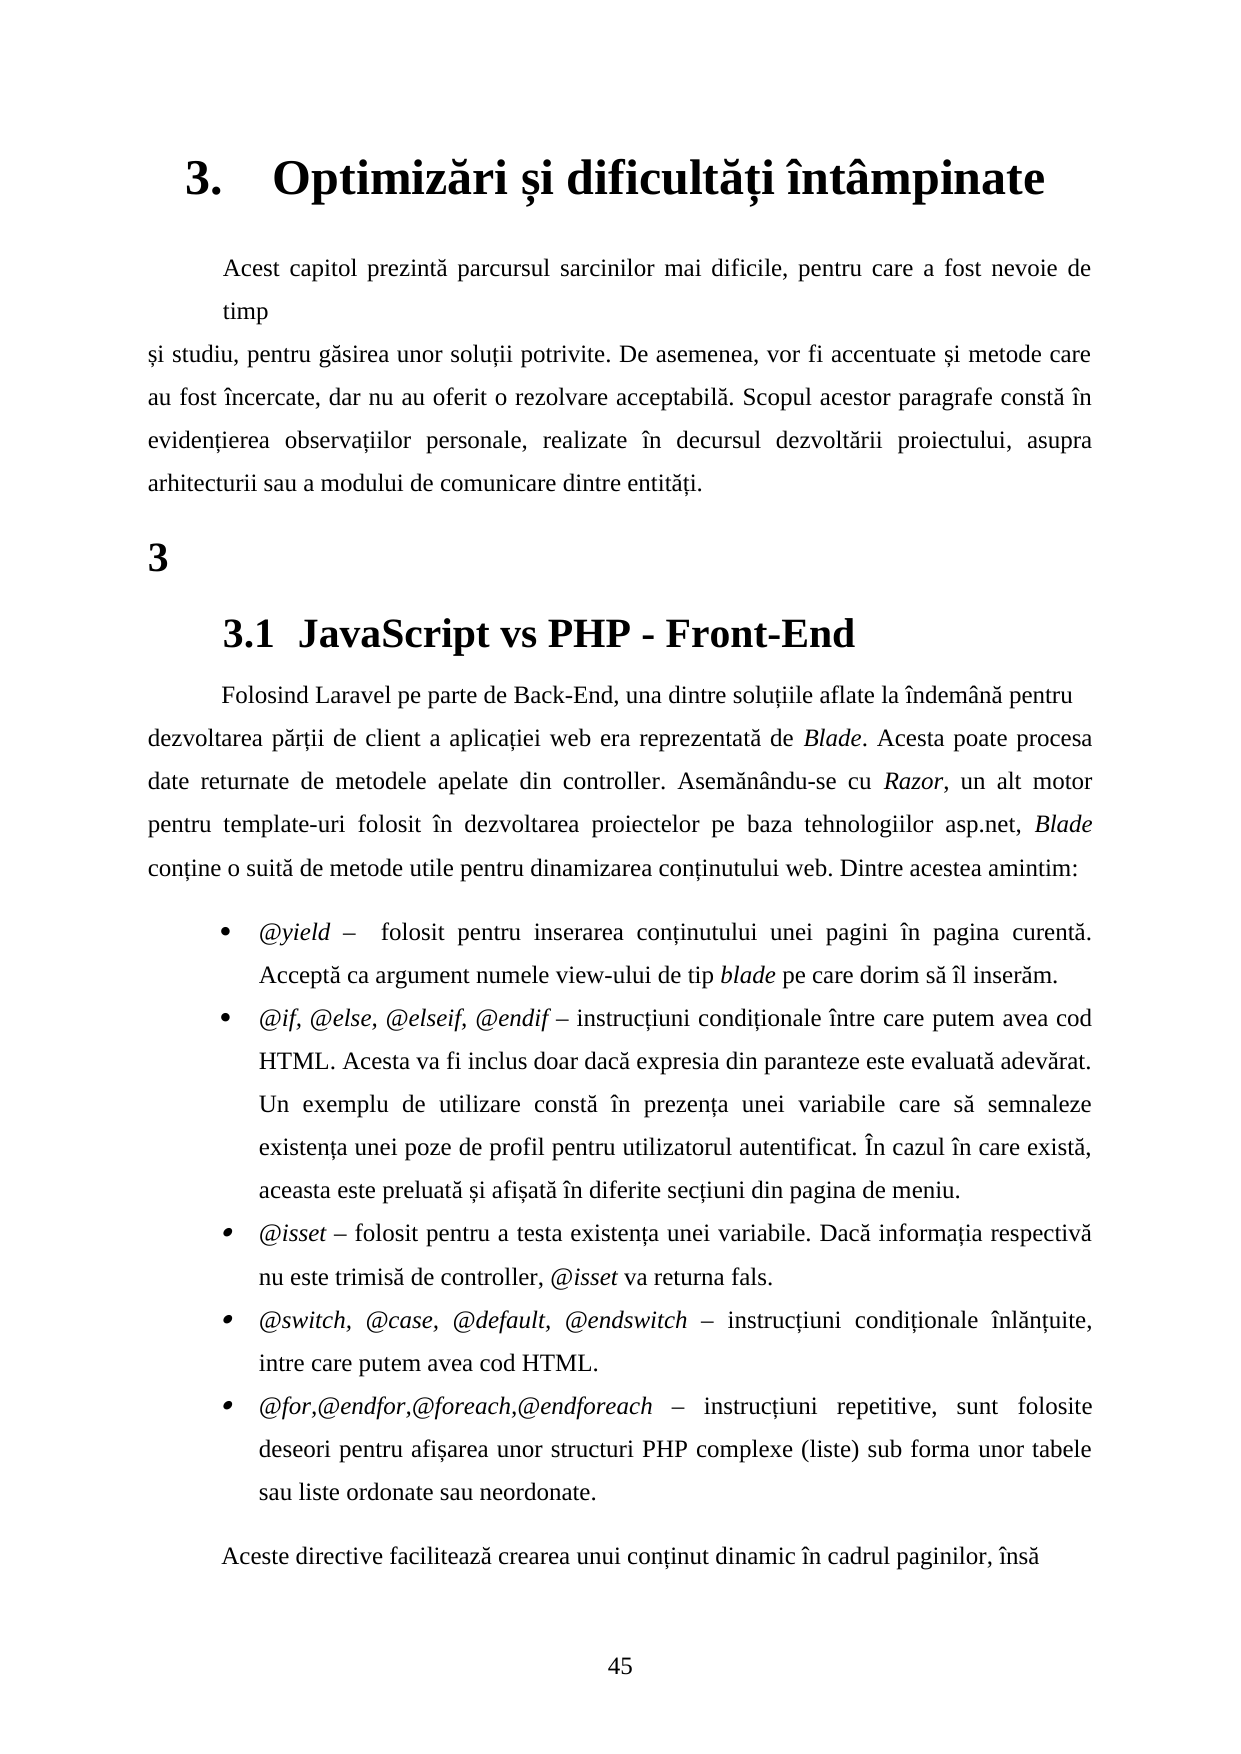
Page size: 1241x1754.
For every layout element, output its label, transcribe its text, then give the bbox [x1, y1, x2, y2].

list @if, @else, @elseif, @endif – instrucțiuni condiționale între care putem avea cod HTML. Acesta va fi inclus doar dacă expresia din paranteze este evaluată adevărat. Un exemplu de utilizare constă în prezența unei variabile care să semnaleze existența unei poze de profil pentru utilizatorul autentificat. În cazul în care există, aceasta este preluată și afișată în diferite secțiuni din pagina de meniu. [221, 1003, 1093, 1204]
list @switch, @case, @default, @endswitch – instrucțiuni condiționale înlănțuite, intre care putem avea cod HTML. [221, 1305, 1093, 1377]
subtitle JavaScript vs PHP - Front-End [223, 608, 1093, 656]
list @isset – folosit pentru a testa existența unei variabile. Dacă informația respectivă nu este trimisă de controller, @isset va returna fals. [221, 1218, 1093, 1290]
text Acest capitol prezintă parcursul sarcinilor mai dificile, pentru care a fost nevoie de timp [223, 253, 1093, 324]
subtitle Optimizări și dificultăți întâmpinate [185, 148, 1093, 205]
text Aceste directive facilitează crearea unui conținut dinamic în cadrul paginilor, însă [221, 1541, 1093, 1570]
list @for,@endfor,@foreach,@endforeach – instrucțiuni repetitive, sunt folosite deseori pentru afișarea unor structuri PHP complexe (liste) sub forma unor tabele sau liste ordonate sau neordonate. [221, 1391, 1093, 1506]
text Folosind Laravel pe parte de Back-End, una dintre soluțiile aflate la îndemână pentru [221, 680, 1093, 709]
text și studiu, pentru găsirea unor soluții potrivite. De asemenea, vor fi accentuate și metode care au fost încercate, dar nu au oferit o rezolvare acceptabilă. Scopul acestor paragrafe constă în evidențierea observațiilor personale, realizate în decursul dezvoltării proiectului, asupra arhitecturii sau a modului de comunicare dintre entități. [148, 339, 1093, 497]
text dezvoltarea părții de client a aplicației web era reprezentată de Blade. Acesta poate procesa date returnate de metodele apelate din controller. Asemănându-se cu Razor, un alt motor pentru template-uri folosit în dezvoltarea proiectelor pe baza tehnologiilor asp.net, Blade conține o suită de metode utile pentru dinamizarea conținutului web. Dintre acestea amintim: [148, 723, 1093, 881]
list @yield – folosit pentru inserarea conținutului unei pagini în pagina curentă. Acceptă ca argument numele view-ului de tip blade pe care dorim să îl inserăm. [221, 917, 1093, 988]
